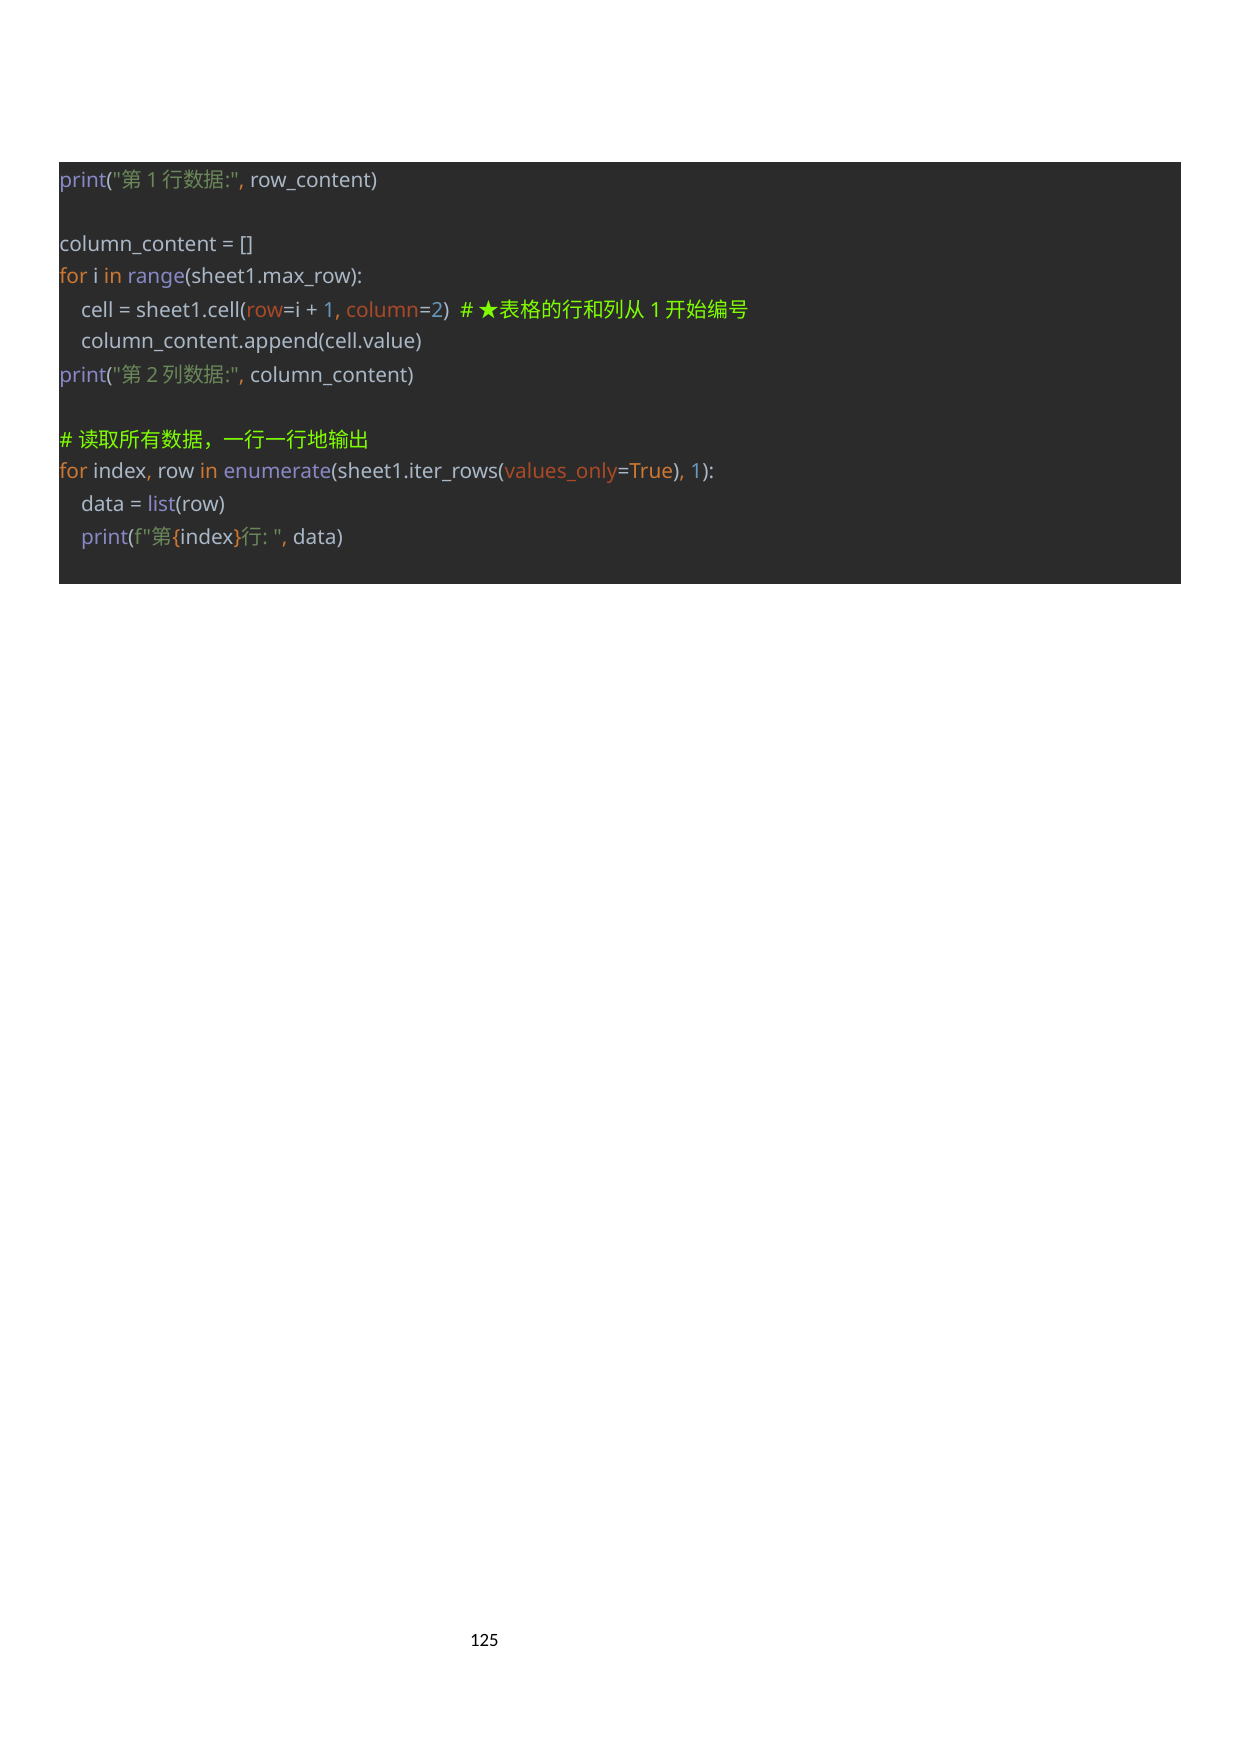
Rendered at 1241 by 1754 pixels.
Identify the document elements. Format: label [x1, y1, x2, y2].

text [59, 162, 1181, 584]
